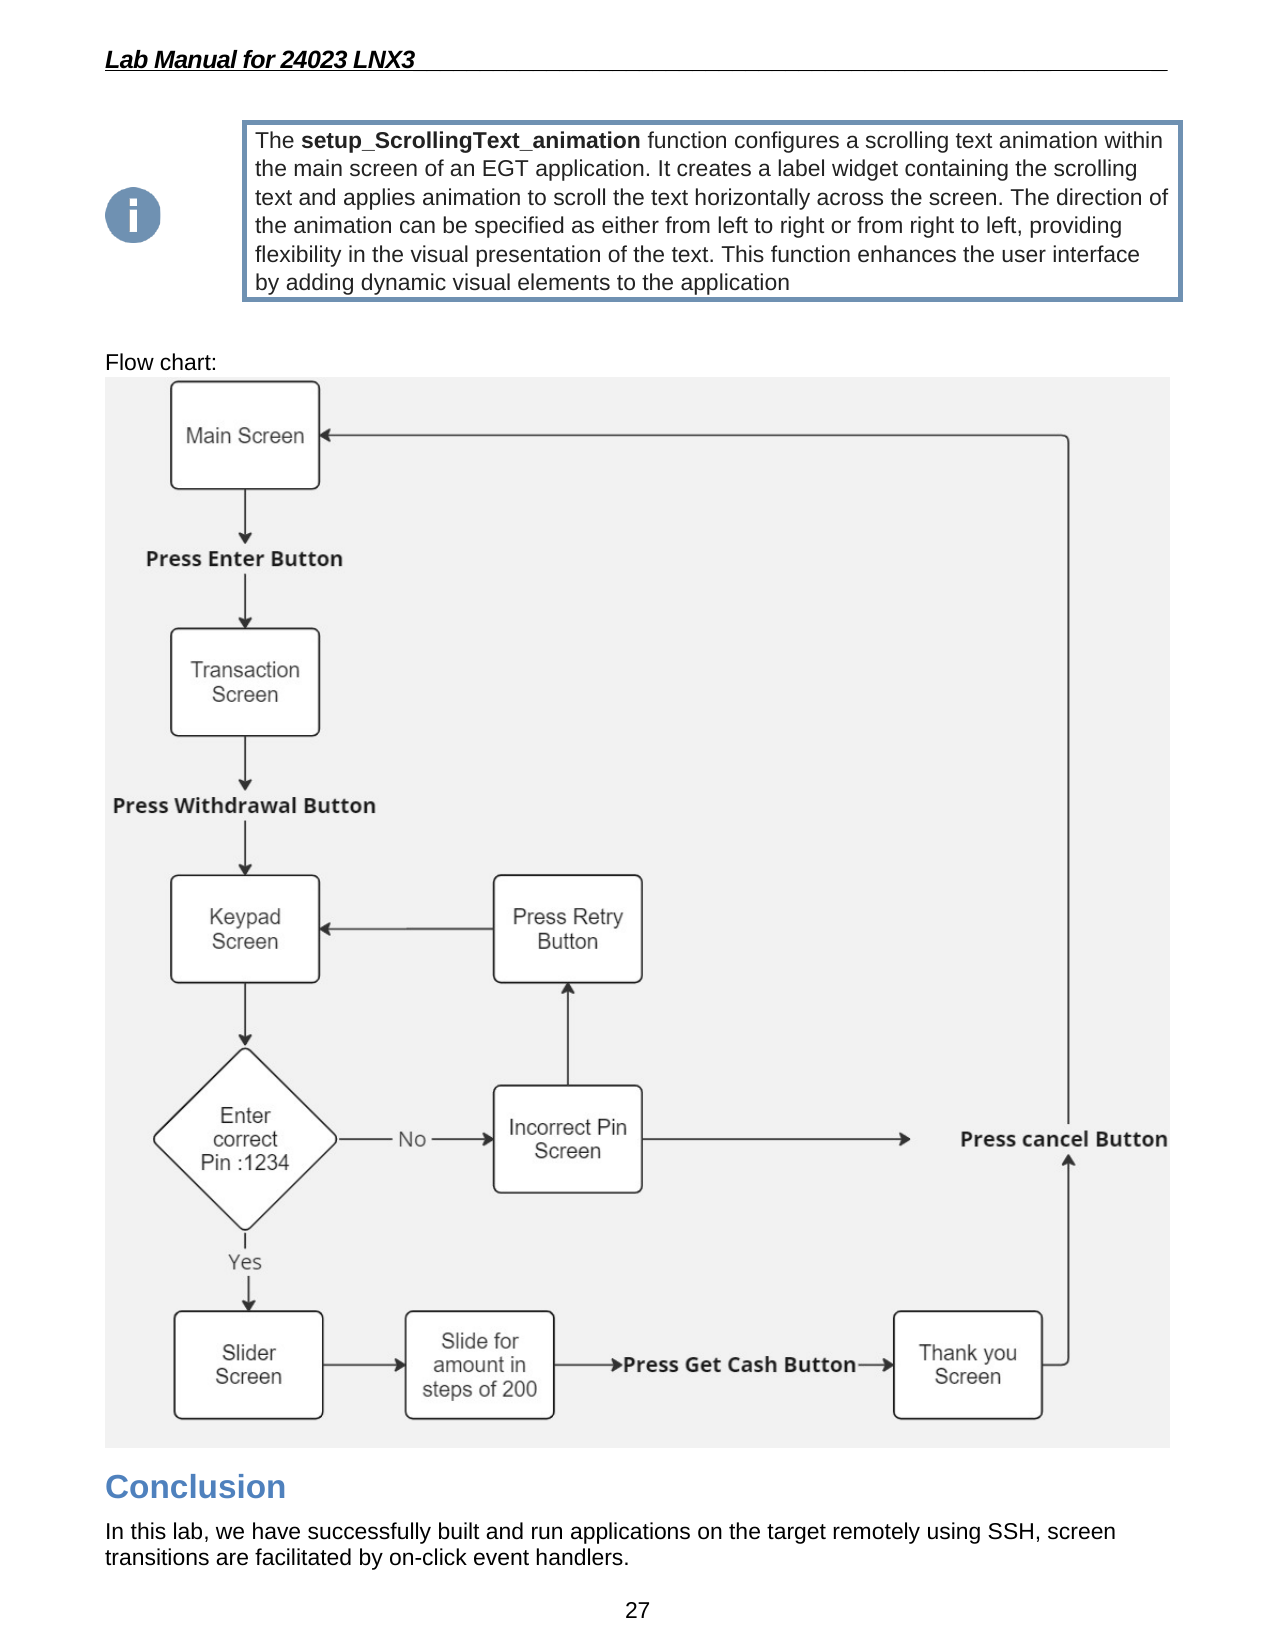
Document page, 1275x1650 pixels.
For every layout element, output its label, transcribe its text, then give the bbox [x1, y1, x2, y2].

text In this lab, we have successfully built and run applications on the target remotely using SSH, screen transitions are facilitated by on-click event handlers. [105, 1518, 1170, 1570]
text The setup_ScrollingText_animation function configures a scrolling text animation within the main screen of an EGT application. It creates a label widget containing the scrolling text and applies animation to scroll the text horizontally across the screen. The direction of the animation can be specified as either from left to right or from right to left, providing flexibility in the visual presentation of the text. This function enhances the user interface by adding dynamic visual elements to the application [247, 125, 1178, 297]
subtitle Conclusion [105, 1467, 1170, 1505]
picture [105, 377, 1170, 1448]
text Flow chart: [105, 349, 1170, 377]
picture [105, 187, 161, 243]
